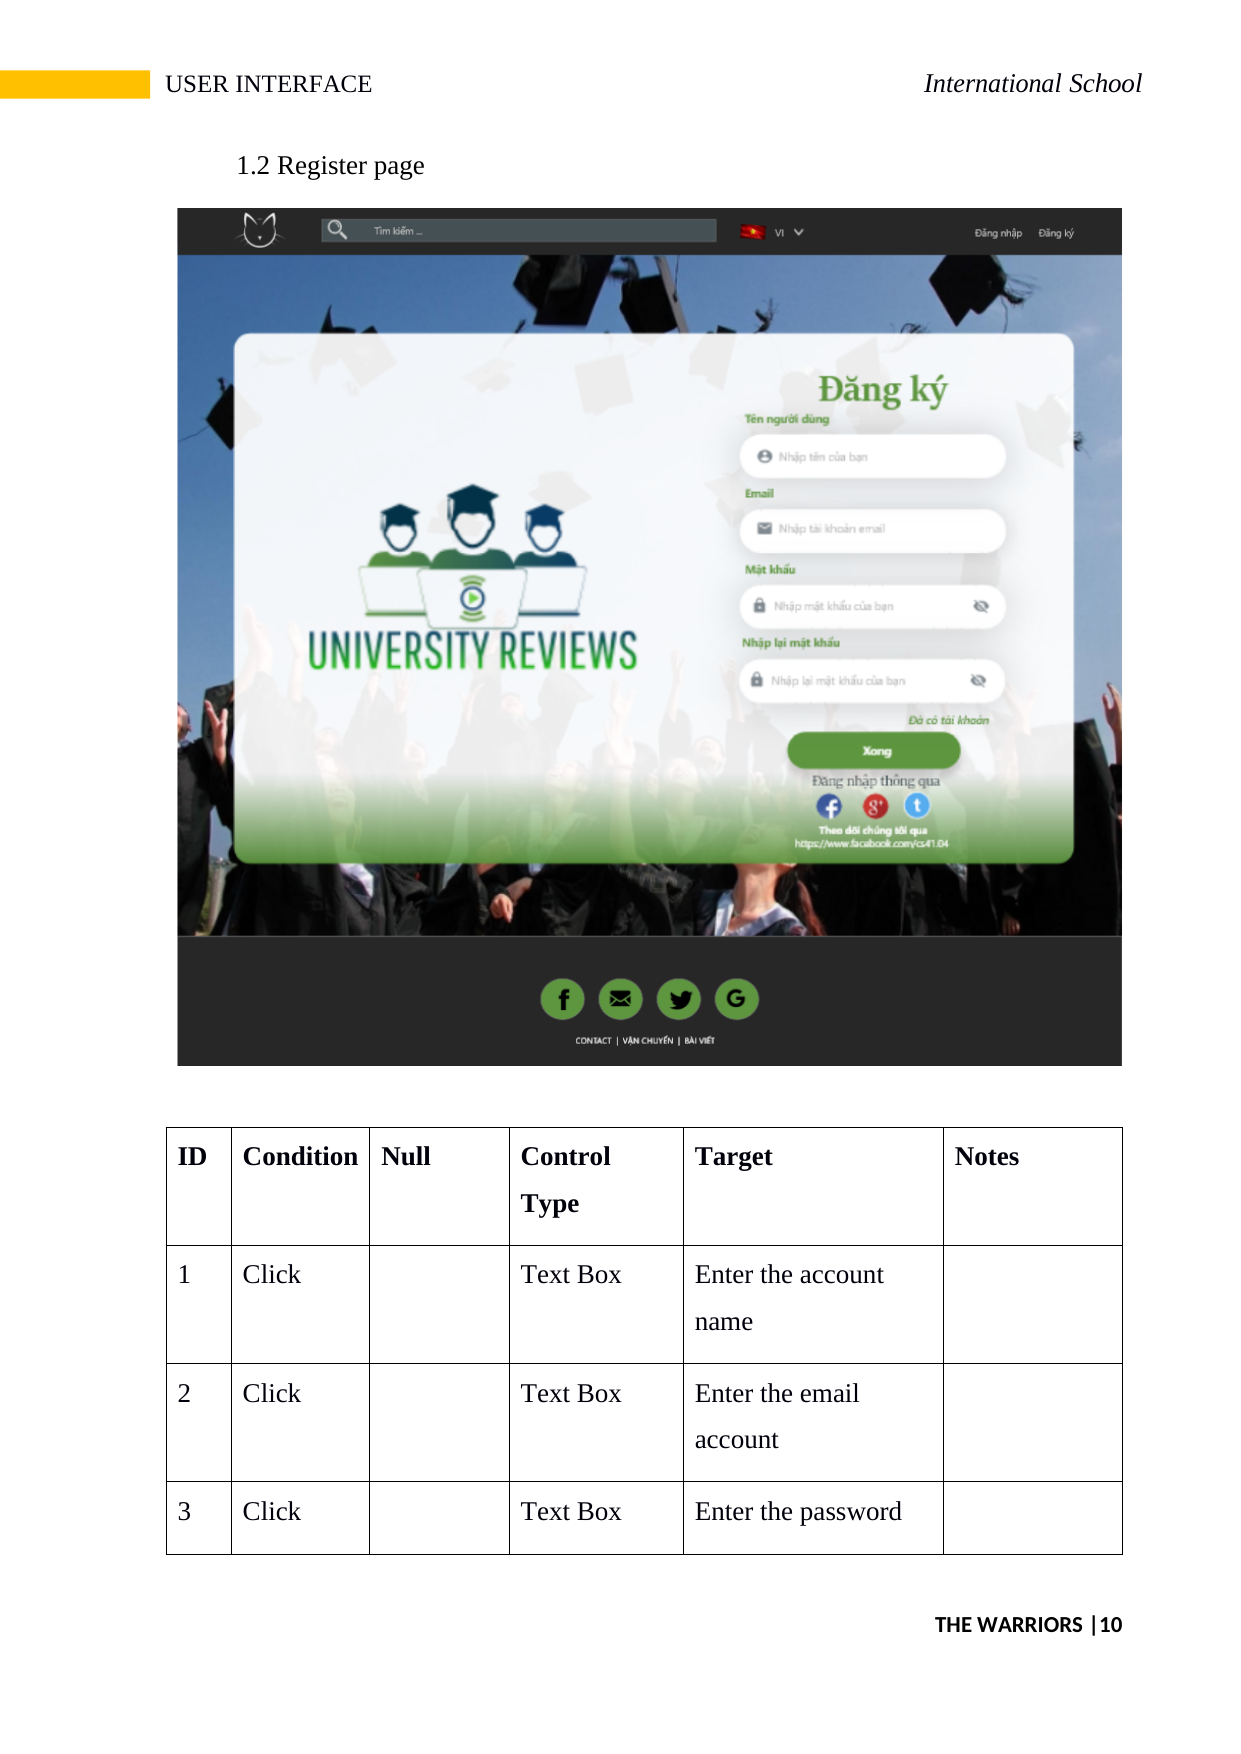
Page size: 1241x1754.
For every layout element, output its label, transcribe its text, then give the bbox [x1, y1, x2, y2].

table_cell Text Box [510, 1482, 683, 1554]
table_cell 3 [167, 1482, 231, 1554]
table_cell [370, 1246, 509, 1363]
table_cell Text Box [510, 1364, 683, 1481]
picture [177, 208, 1123, 1066]
table_cell Click [232, 1364, 369, 1481]
table_cell 2 [167, 1364, 231, 1481]
table_header Condition [232, 1128, 369, 1245]
table_header Target [684, 1128, 943, 1245]
table_cell Click [232, 1482, 369, 1554]
table_cell Enter the email account [684, 1364, 943, 1481]
table_cell Enter the password [684, 1482, 943, 1554]
table_cell Click [232, 1246, 369, 1363]
table_cell [944, 1246, 1122, 1363]
table_cell Enter the account name [684, 1246, 943, 1363]
table_cell [370, 1482, 509, 1554]
table_cell 1 [167, 1246, 231, 1363]
table_header Control Type [510, 1128, 683, 1245]
table_header Notes [944, 1128, 1122, 1245]
table_header Null [370, 1128, 509, 1245]
table_cell Text Box [510, 1246, 683, 1363]
subtitle 1.2 Register page [236, 149, 1122, 180]
table_cell [370, 1364, 509, 1481]
table_header ID [167, 1128, 231, 1245]
table_cell [944, 1482, 1122, 1554]
table_cell [944, 1364, 1122, 1481]
